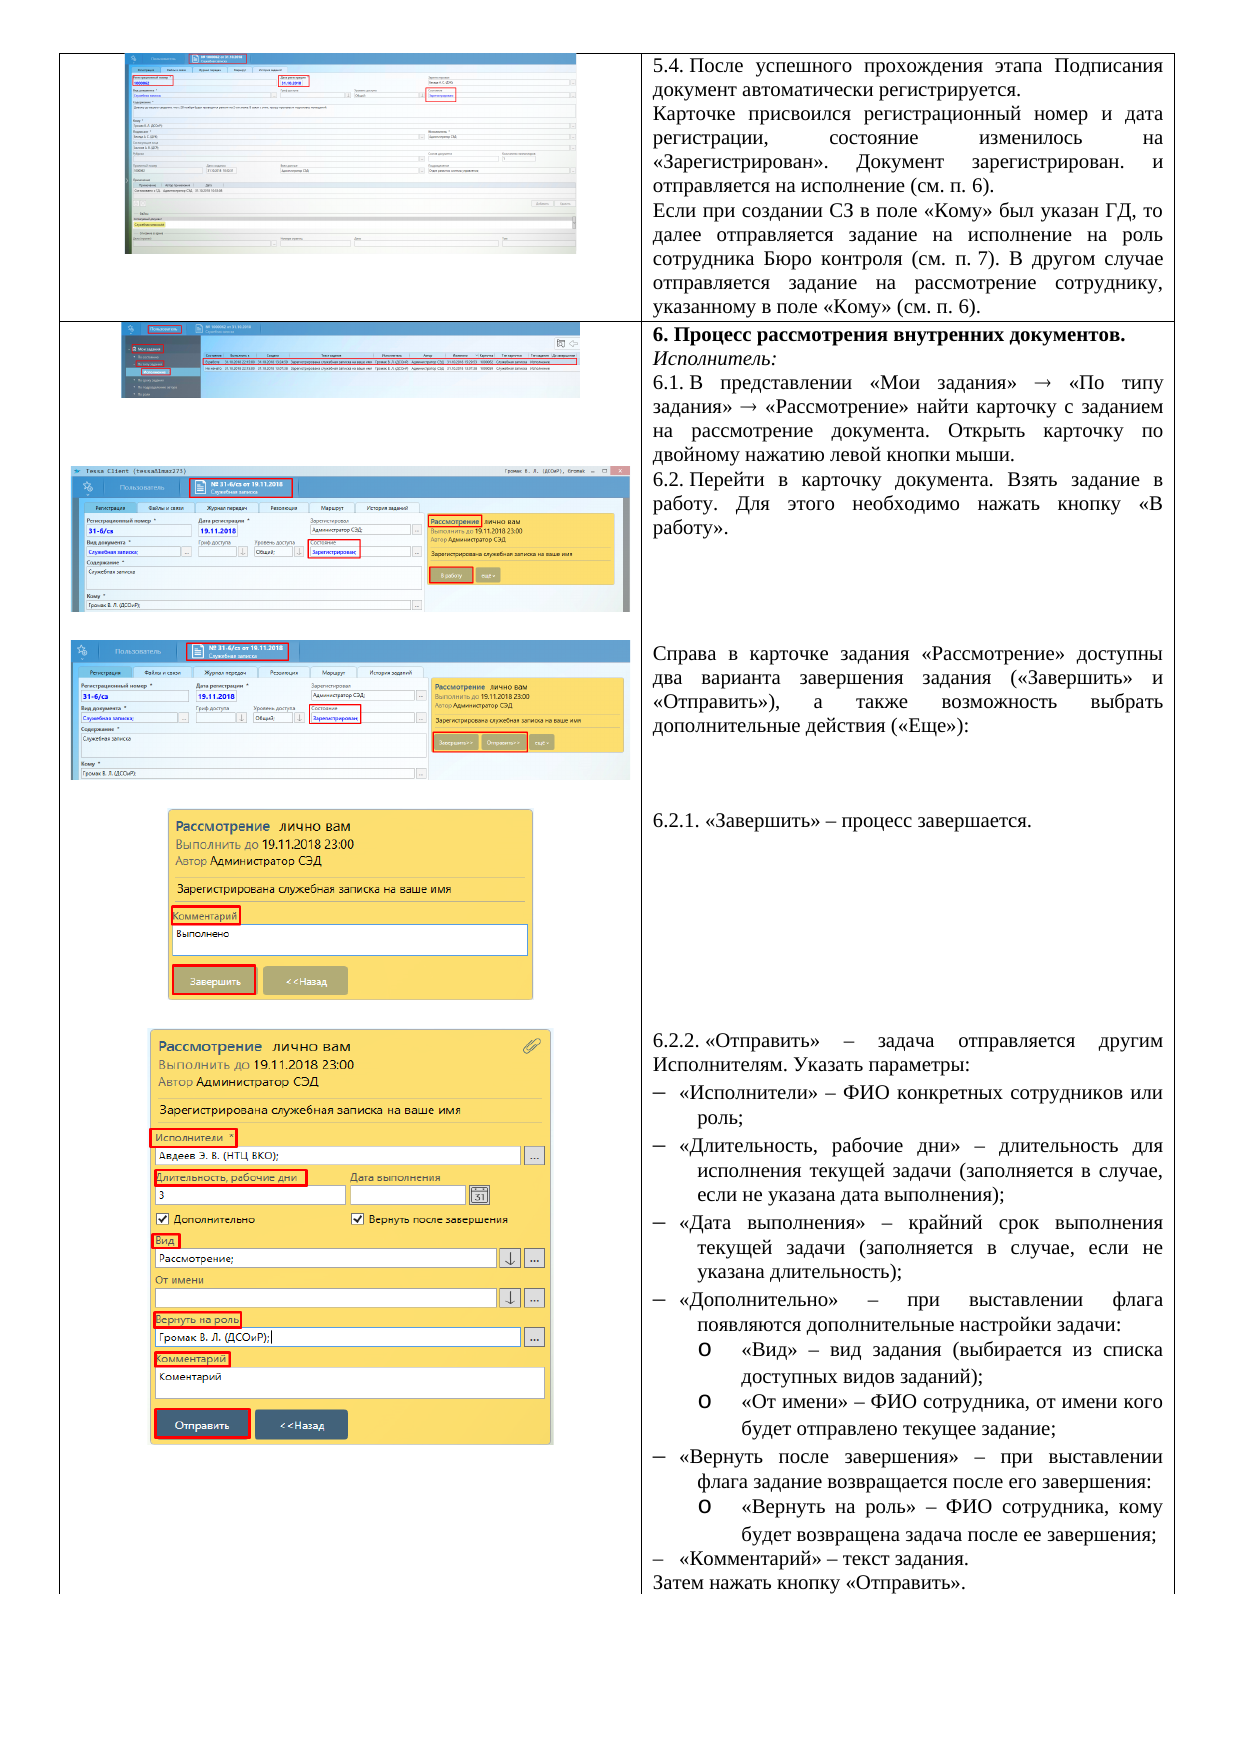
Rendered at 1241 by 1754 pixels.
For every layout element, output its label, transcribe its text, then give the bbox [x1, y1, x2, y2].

table_cell 5.4. После успешного прохождения этапа Подписания документ автоматически регистрируется. Карточке присвоился регистрационный номер и дата регистрации, состояние изменилось на «Зарегистрирован». Документ зарегистрирован. и отправляется на исполнение (см. п. 6). Если при создании СЗ в поле «Кому» был указан ГД, то далее отправляется задание на исполнение на роль сотрудника Бюро контроля (см. п. 7). В другом случае отправляется задание на рассмотрение сотруднику, указанному в поле «Кому» (см. п. 6). [642, 54, 1174, 321]
table_cell 6.2.1. «Завершить» – процесс завершается. [642, 808, 1174, 1028]
table_cell Справа в карточке задания «Рассмотрение» доступны два варианта завершения задания («Завершить» и «Отправить»), а также возможность выбрать дополнительные действия («Еще»): [642, 641, 1174, 808]
table_cell 6. Процесс рассмотрения внутренних документов. Исполнитель: 6.1. В представлении «Мои задания» «По типу задания» «Рассмотрение» найти карточку с заданием на рассмотрение документа. Открыть карточку по двойному нажатию левой кнопки мыши. [642, 322, 1174, 466]
picture [147, 1028, 554, 1445]
table_cell [60, 641, 641, 808]
table_cell [60, 808, 641, 1028]
table_cell [60, 1028, 641, 1594]
picture [70, 640, 631, 780]
table_cell 6.2.2. «Отправить» – задача отправляется другим Исполнителям. Указать параметры: «Исполнители» – ФИО конкретных сотрудников или роль; «Длительность, рабочие дни» – длительность для исполнения текущей задачи (заполняется в случае, если не указана дата выполнения); «Дата выполнения» – крайний срок выполнения текущей задачи (заполняется в случае, если не указана длительность); «Дополнительно» – при выставлении флага появляются дополнительные настройки задачи: «Вид» – вид задания (выбирается из списка доступных видов заданий); «От имени» – ФИО сотрудника, от имени кого будет отправлено текущее задание; «Вернуть после завершения» – при выставлении флага задание возвращается после его завершения: «Вернуть на роль» – ФИО сотрудника, кому будет возвращена задача после ее завершения; – «Комментарий» – текст задания. Затем нажать кнопку «Отправить». [642, 1028, 1174, 1594]
table_cell [60, 466, 641, 641]
picture [124, 53, 577, 254]
table_cell 6.2. Перейти в карточку документа. Взять задание в работу. Для этого необходимо нажать кнопку «В работу». [642, 466, 1174, 641]
picture [121, 322, 580, 398]
picture [167, 808, 534, 1000]
table_cell [60, 54, 641, 321]
picture [70, 466, 631, 612]
table_cell [60, 322, 641, 466]
